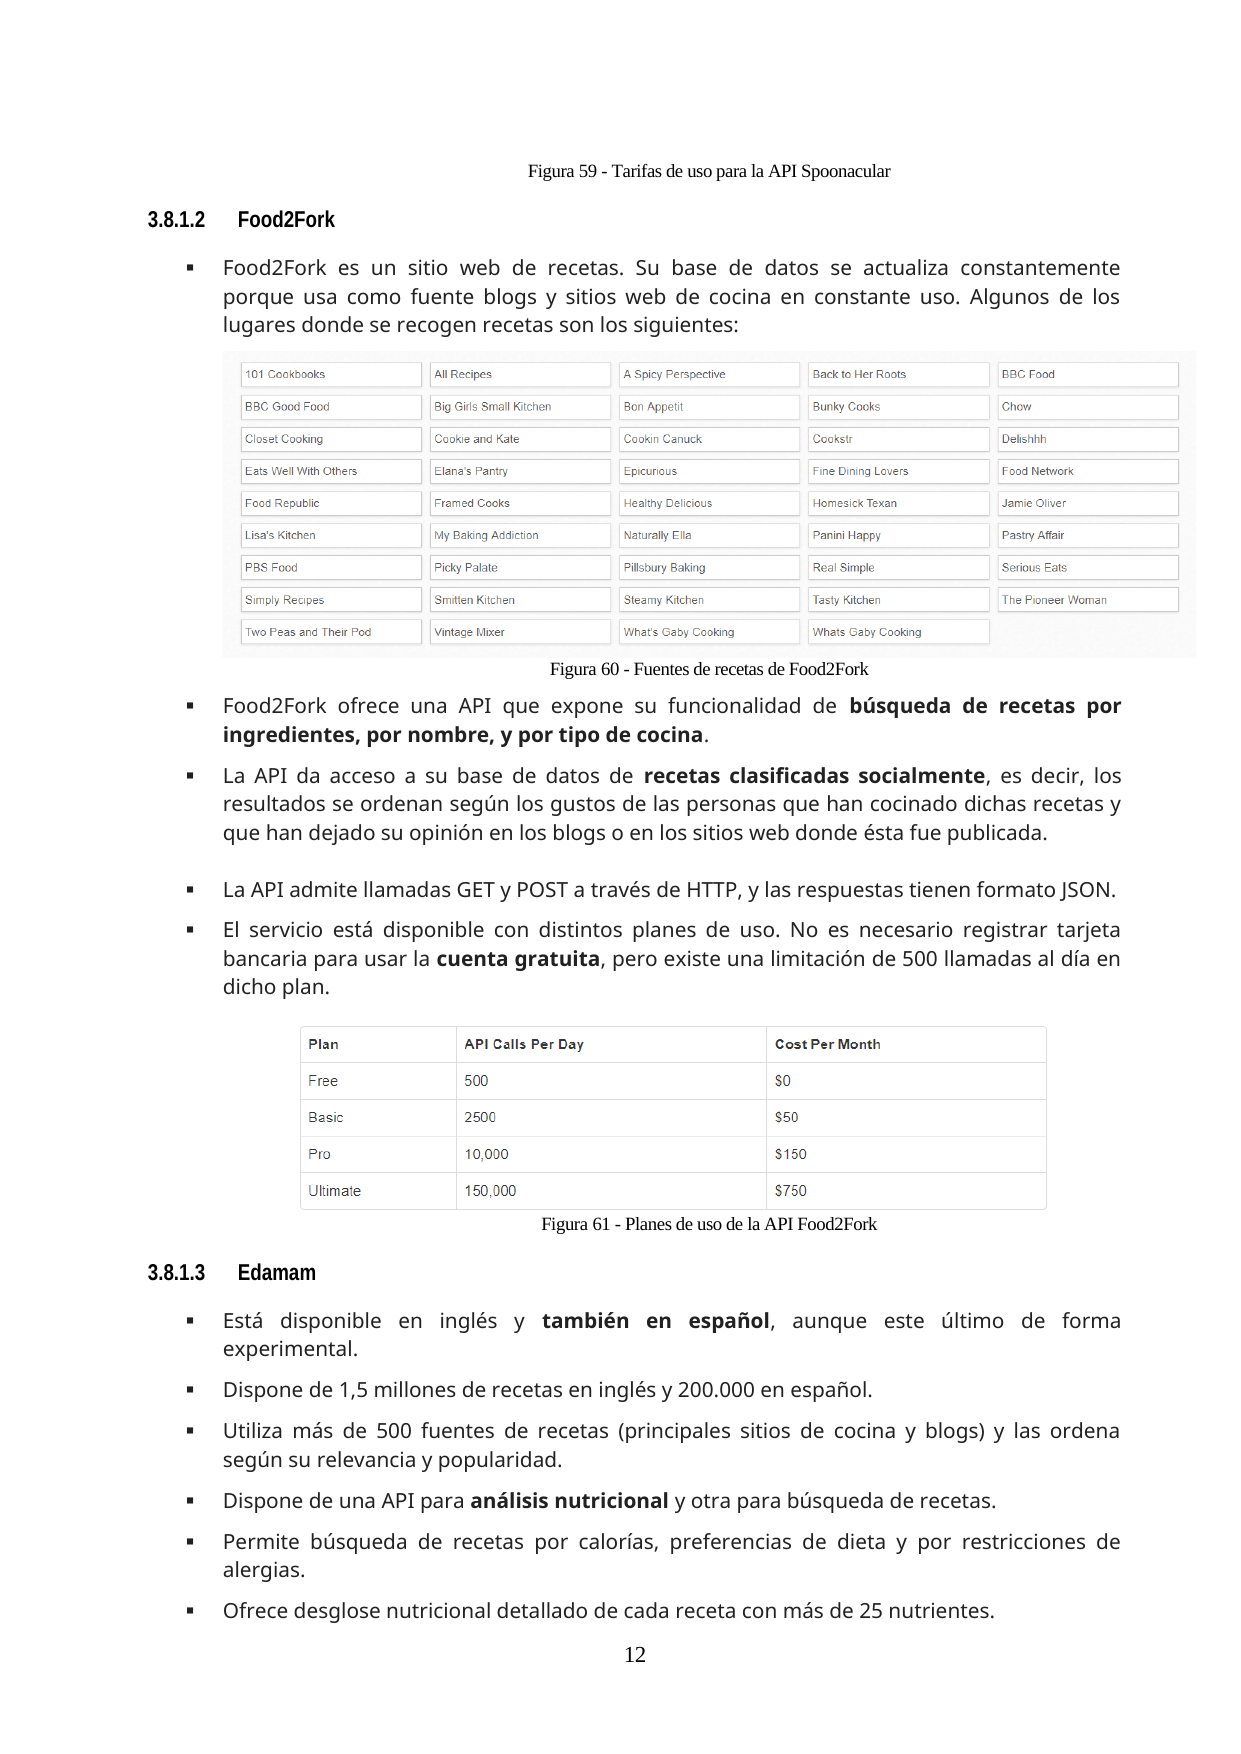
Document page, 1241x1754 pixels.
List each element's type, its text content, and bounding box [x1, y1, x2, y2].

list Está disponible en inglés y también en español, aunque este último de forma experimental. [185, 1306, 1122, 1363]
list Dispone de 1,5 millones de recetas en inglés y 200.000 en español. [185, 1376, 1122, 1404]
list La API admite llamadas GET y POST a través de HTTP, y las respuestas tienen formato JSON. [185, 875, 1122, 903]
list La API da acceso a su base de datos de recetas clasificadas socialmente, es decir, los resultados se ordenan según los gustos de las personas que han cocinado dichas recetas y que han dejado su opinión en los blogs o en los sitios web donde ésta fue publicada. [185, 761, 1122, 846]
list Dispone de una API para análisis nutricional y otra para búsqueda de recetas. [185, 1486, 1122, 1514]
list Permite búsqueda de recetas por calorías, preferencias de dieta y por restricciones de alergias. [185, 1527, 1122, 1584]
list Food2Fork ofrece una API que expone su funcionalidad de búsqueda de recetas por ingredientes, por nombre, y por tipo de cocina. [185, 692, 1122, 748]
picture [222, 351, 1197, 658]
list El servicio está disponible con distintos planes de uso. No es necesario registrar tarjeta bancaria para usar la cuenta gratuita, pero existe una limitación de 500 llamadas al día en dicho plan. [185, 916, 1122, 1001]
picture [295, 1013, 1050, 1213]
subtitle Food2Fork [148, 206, 1122, 233]
subtitle Edamam [148, 1259, 1122, 1285]
list Ofrece desglose nutricional detallado de cada receta con más de 25 nutrientes. [185, 1596, 1122, 1624]
list Food2Fork es un sitio web de recetas. Su base de datos se actualiza constantemente porque usa como fuente blogs y sitios web de cocina en constante uso. Algunos de los lugares donde se recogen recetas son los siguientes: [185, 253, 1122, 339]
list Utiliza más de 500 fuentes de recetas (principales sitios de cocina y blogs) y las ordena según su relevancia y popularidad. [185, 1416, 1122, 1473]
